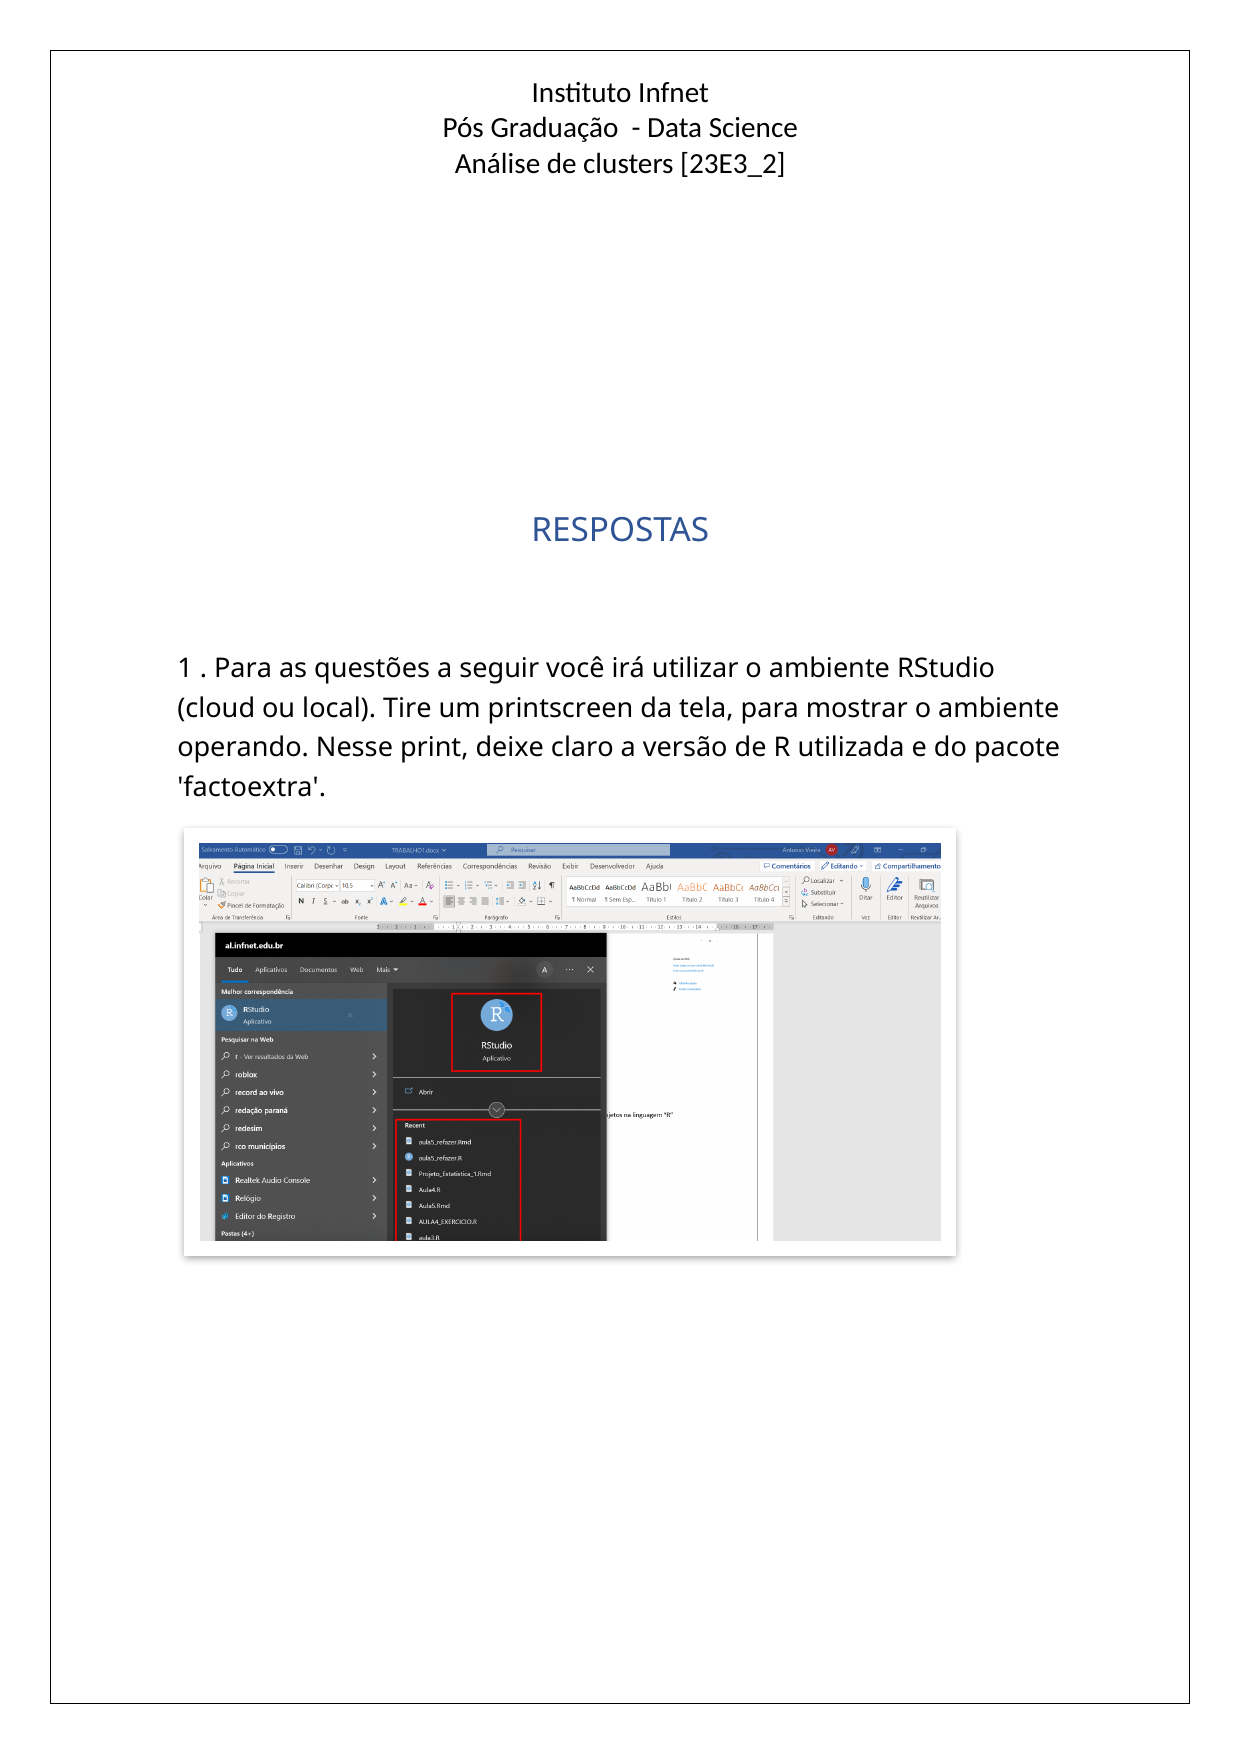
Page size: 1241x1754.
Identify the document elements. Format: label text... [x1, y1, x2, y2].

text 1 . Para as questões a seguir você irá utilizar o ambiente RStudio (cloud ou local). Tire um printscreen da tela, para mostrar o ambiente operando. Nesse print, deixe claro a versão de R utilizada e do pacote 'factoextra'. [177, 648, 1063, 804]
picture [199, 843, 941, 1241]
subtitle RESPOSTAS [177, 506, 1063, 551]
